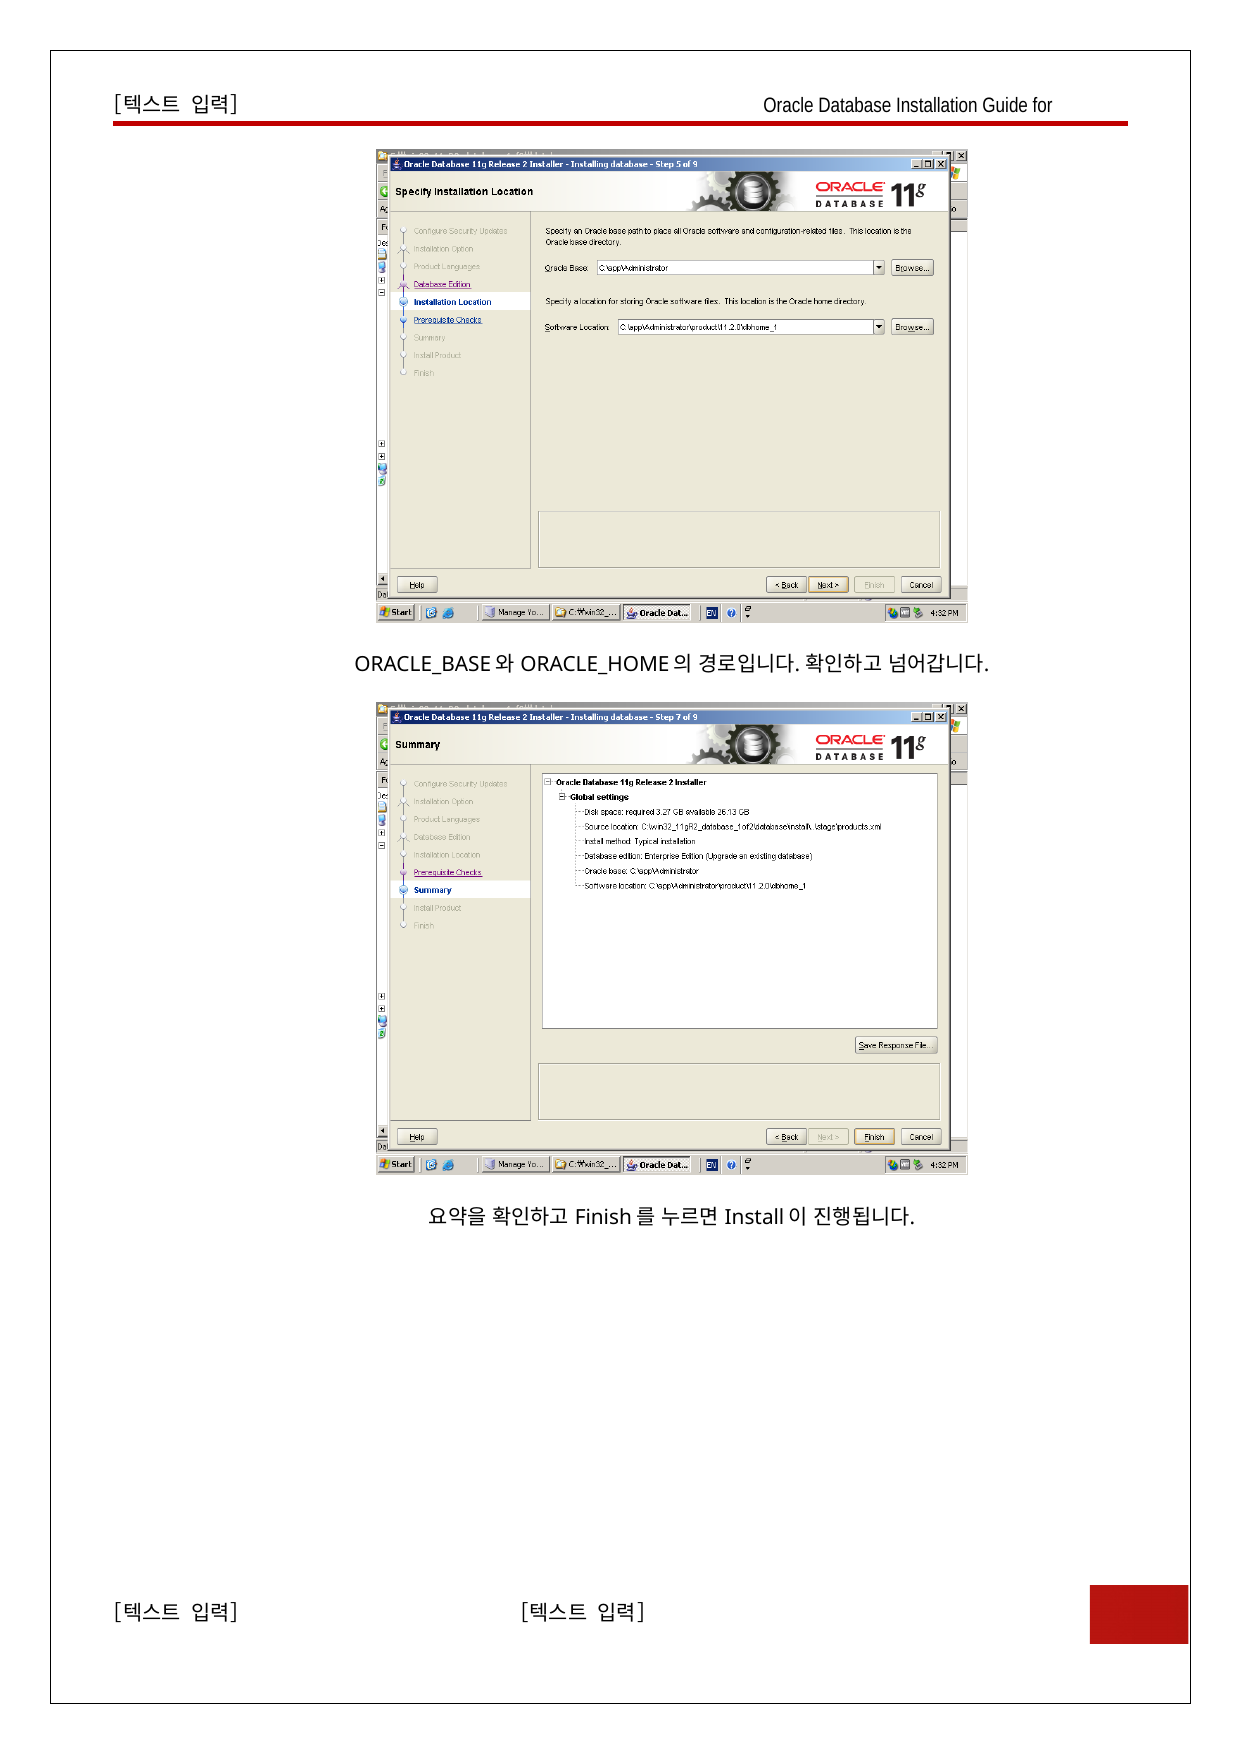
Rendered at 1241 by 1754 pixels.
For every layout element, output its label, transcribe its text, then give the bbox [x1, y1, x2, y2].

picture [1089, 1585, 1189, 1644]
text ORACLE_BASE와 ORACLE_HOME의 경로입니다. 확인하고 넘어갑니다. [216, 647, 1128, 678]
picture [376, 702, 968, 1175]
text 요약을 확인하고 Finish를 누르면 Install이 진행됩니다. [216, 1200, 1128, 1230]
picture [376, 149, 968, 623]
